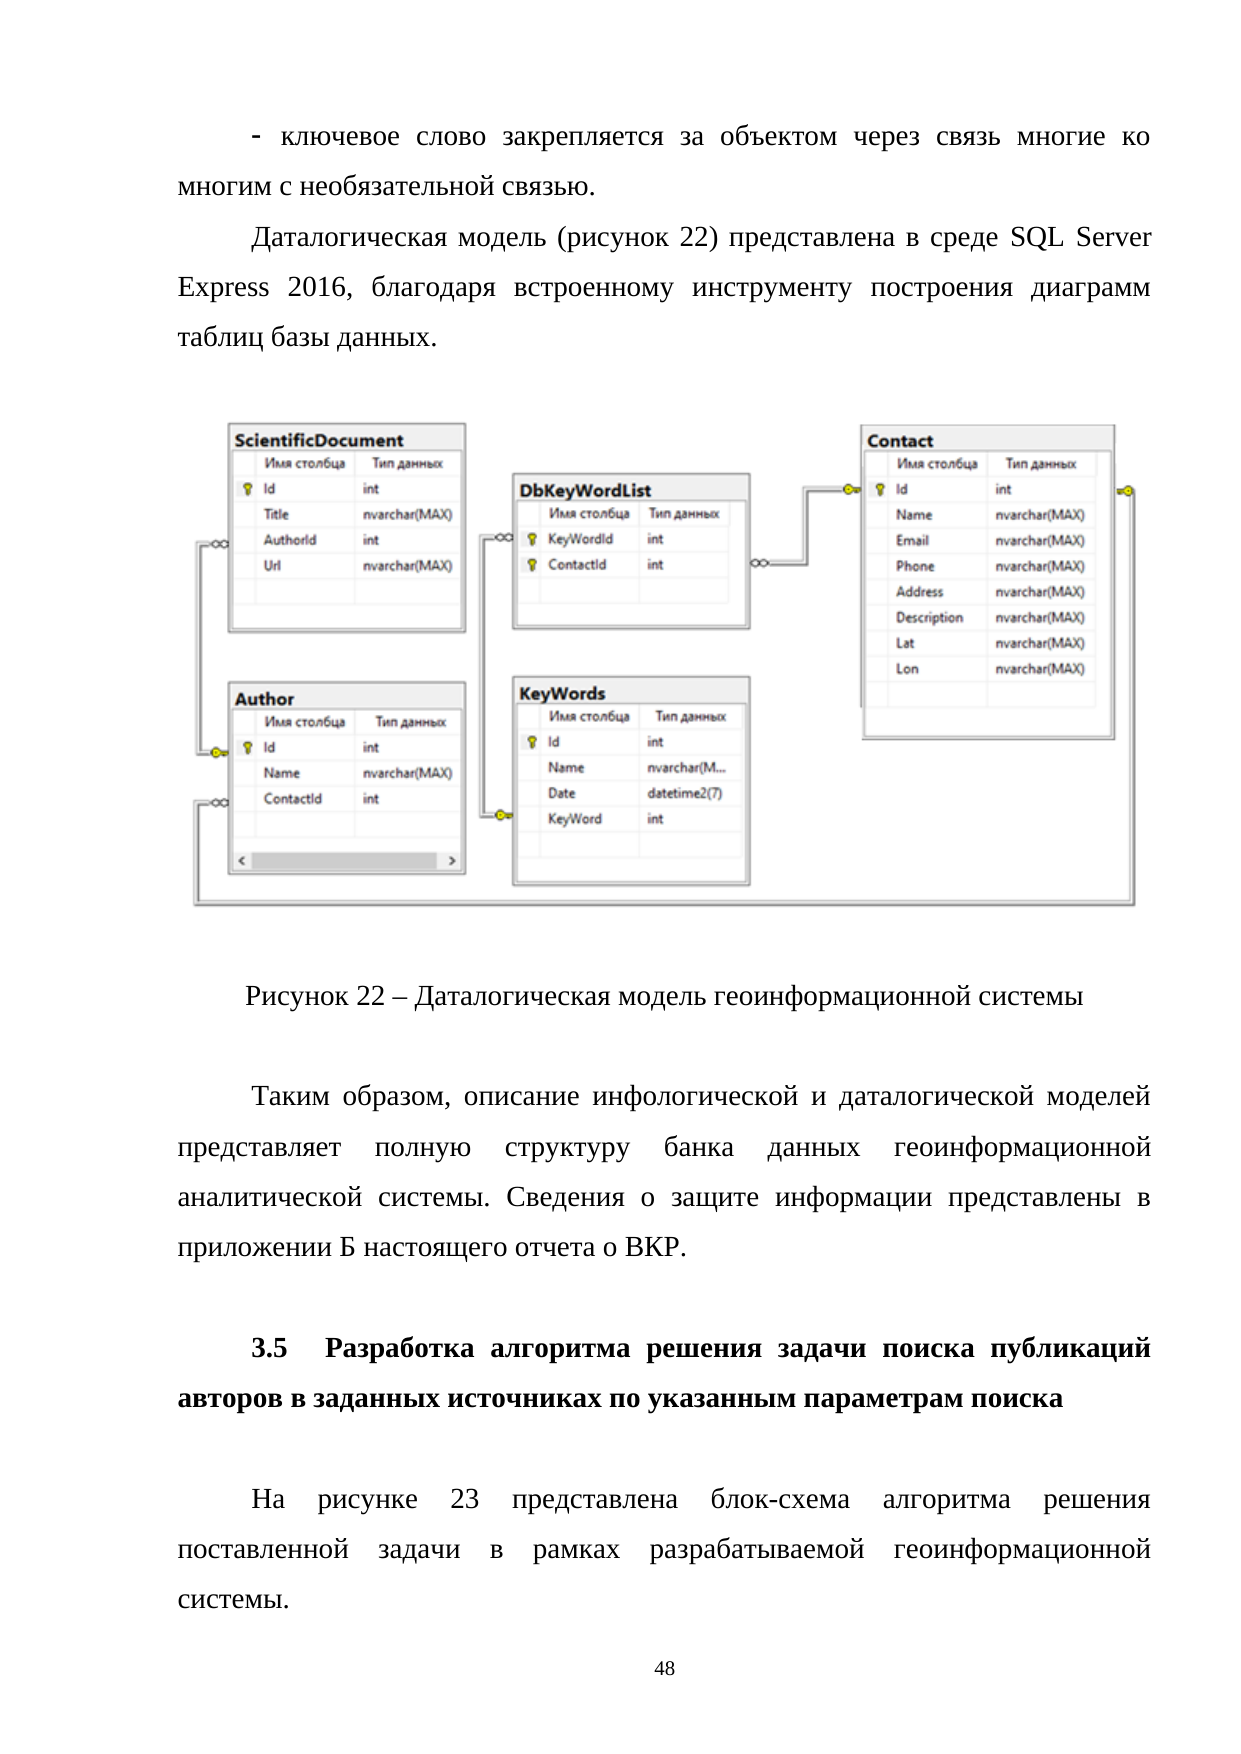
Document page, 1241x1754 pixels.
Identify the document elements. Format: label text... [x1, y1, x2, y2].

picture [187, 420, 1142, 911]
text Даталогическая модель (рисунок 22) представлена в среде SQL Server Express 2016, благодаря встроенному инструменту построения диаграмм таблиц базы данных. [177, 219, 1152, 353]
subtitle Разработка алгоритма решения задачи поиска публикаций авторов в заданных источниках по указанным параметрам поиска [177, 1330, 1152, 1414]
text Таким образом, описание инфологической и даталогической моделей представляет полную структуру банка данных геоинформационной аналитической системы. Сведения о защите информации представлены в приложении Б настоящего отчета о ВКР. [177, 1078, 1152, 1263]
text На рисунке 23 представлена блок-схема алгоритма решения поставленной задачи в рамках разрабатываемой геоинформационной системы. [177, 1481, 1152, 1615]
text Рисунок 22 – Даталогическая модель геоинформационной системы [177, 978, 1152, 1011]
list ключевое слово закрепляется за объектом через связь многие ко многим с необязательной связью. [177, 118, 1152, 202]
